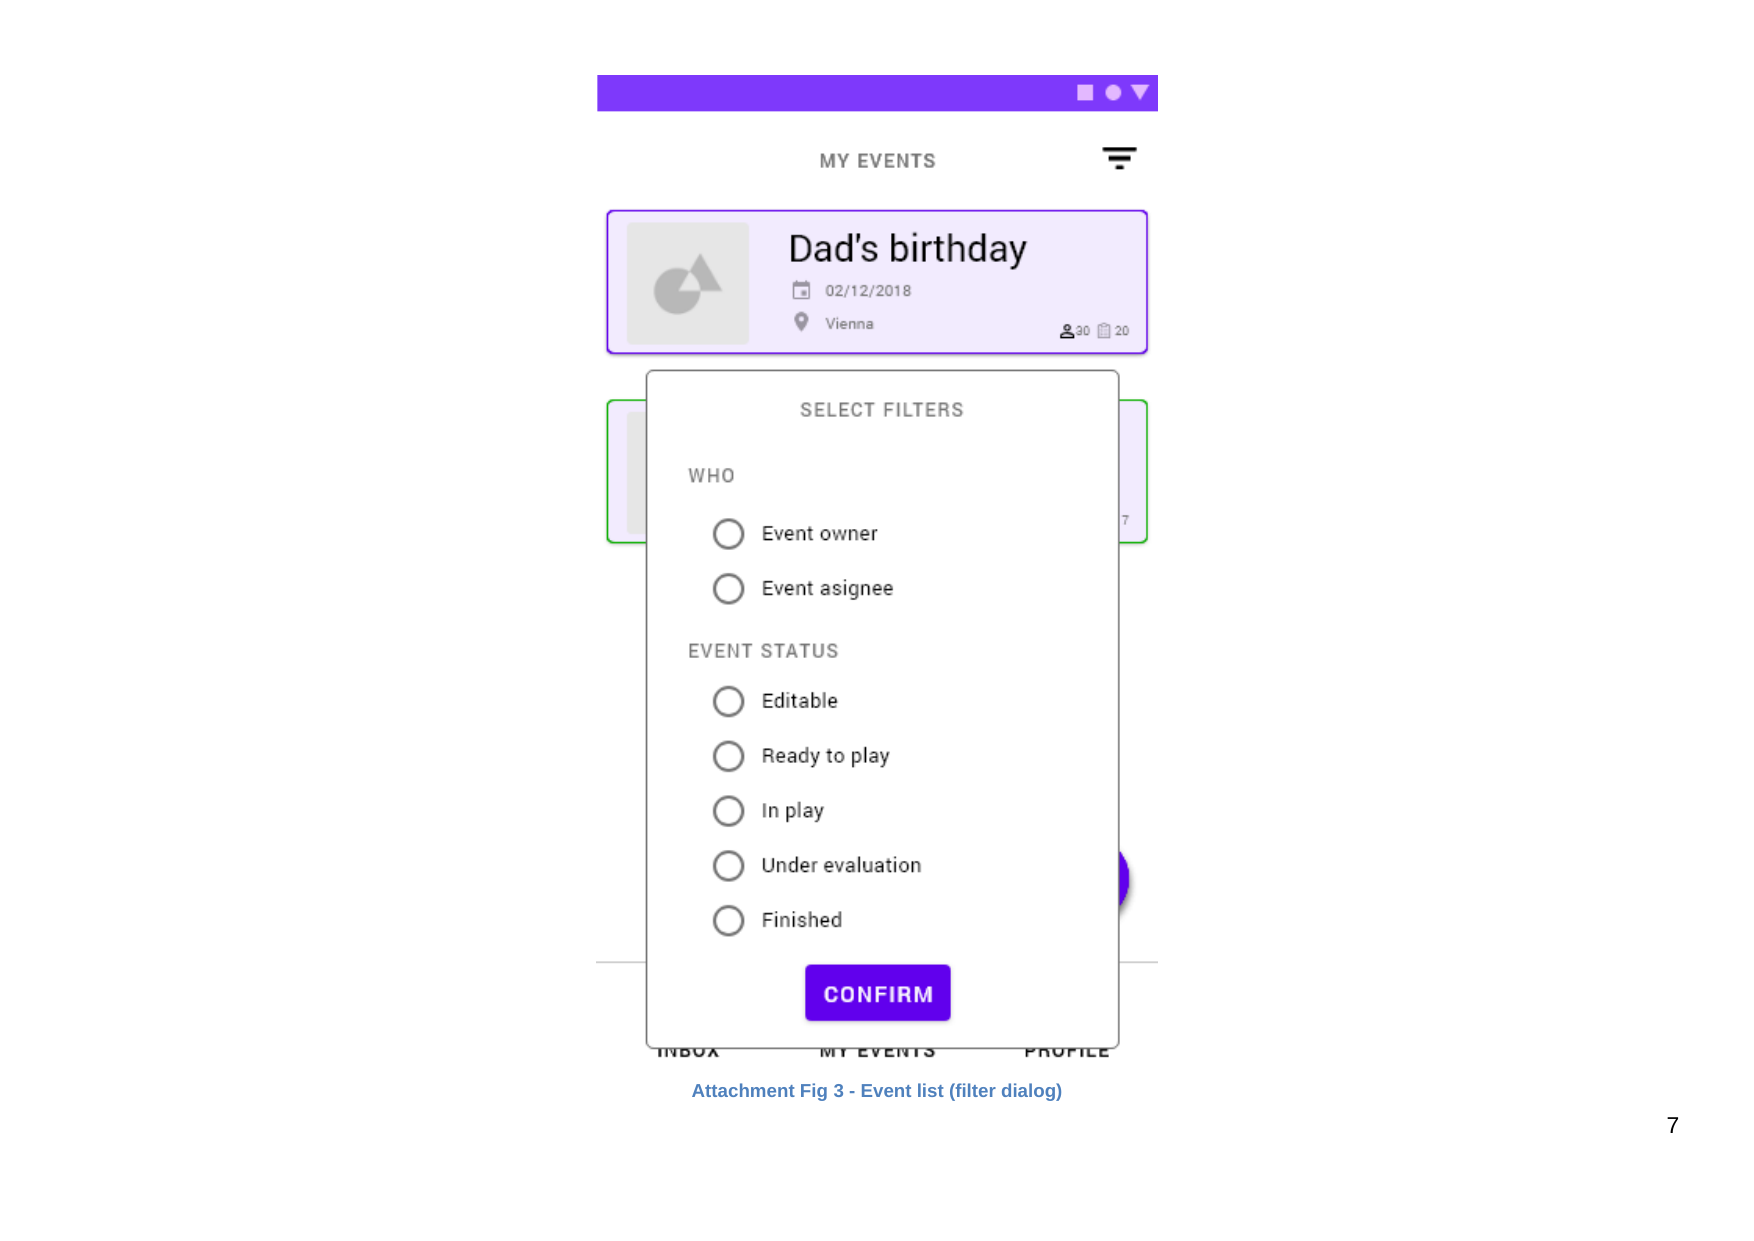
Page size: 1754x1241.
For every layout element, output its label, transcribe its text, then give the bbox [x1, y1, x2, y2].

picture [596, 75, 1158, 1076]
